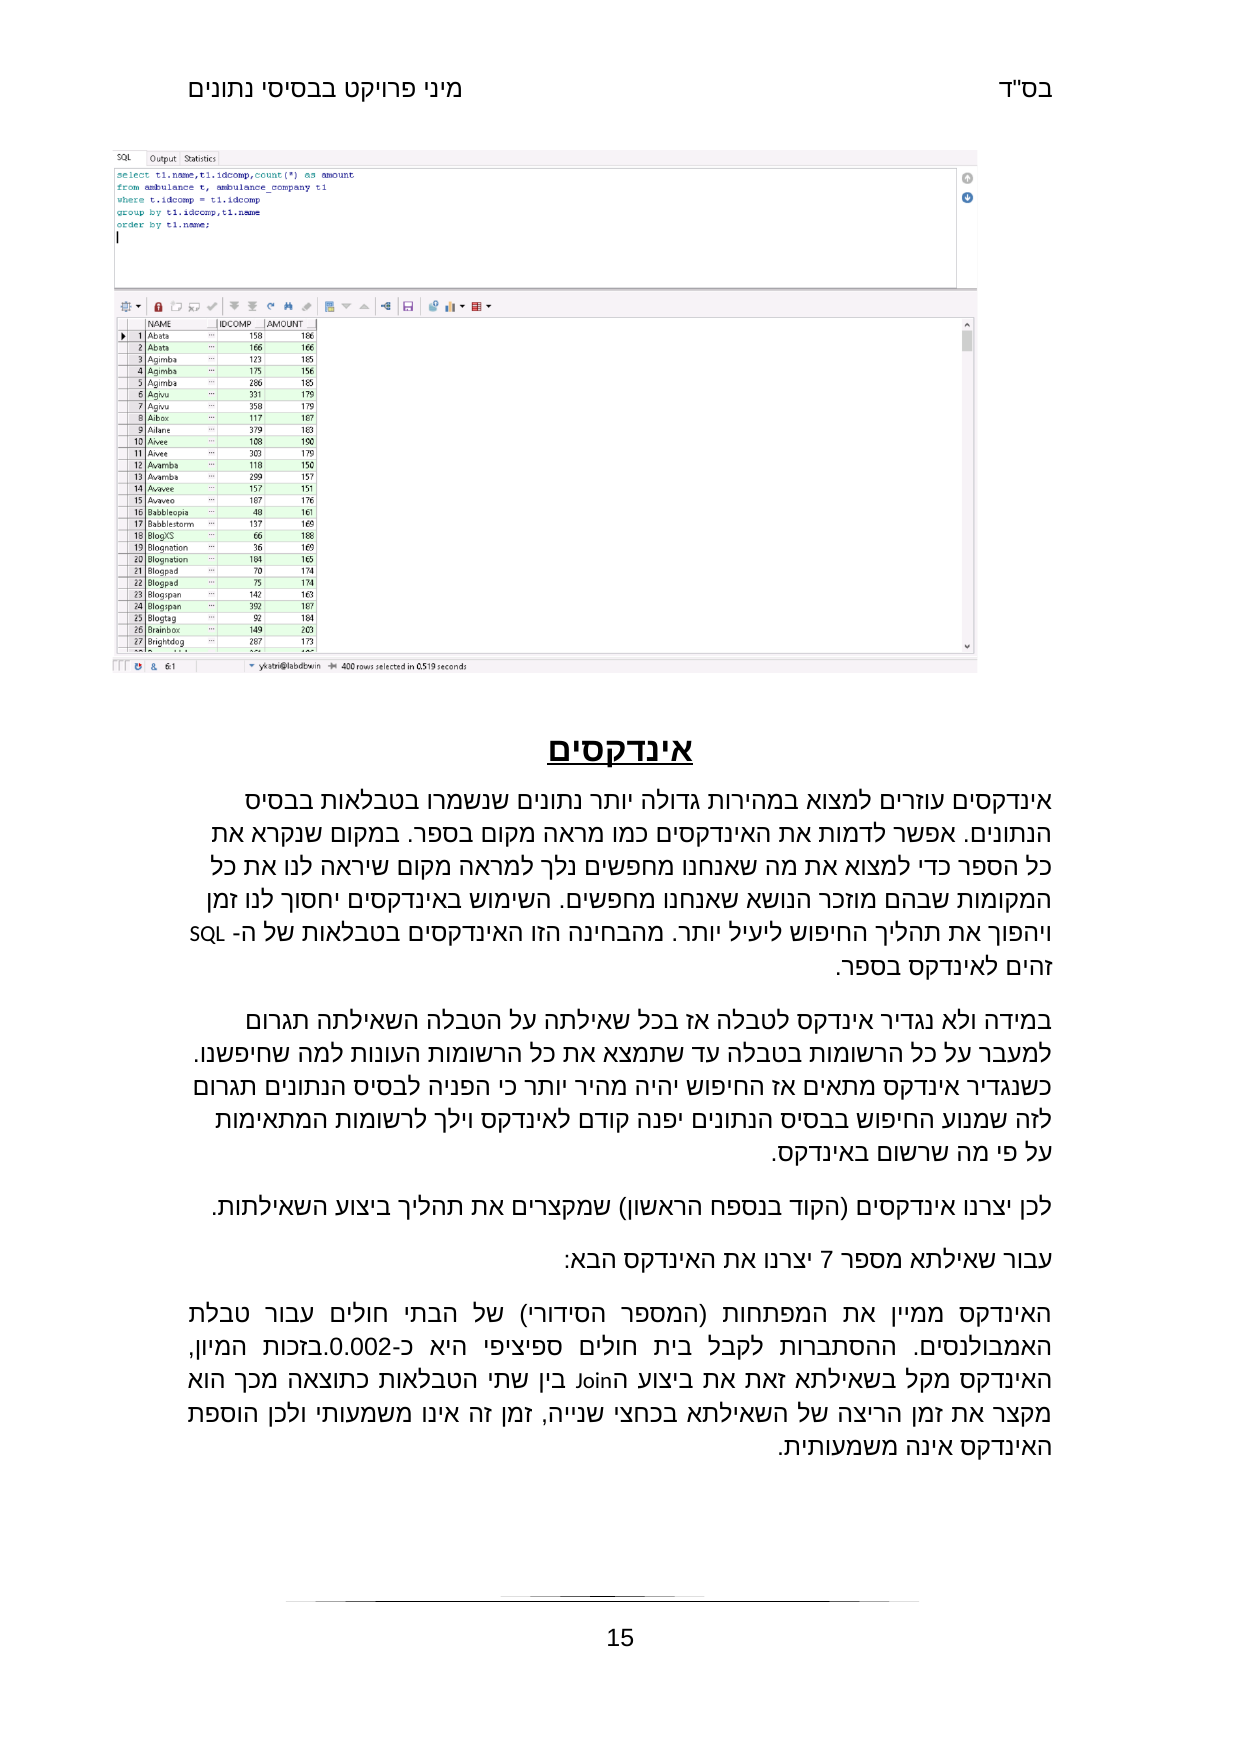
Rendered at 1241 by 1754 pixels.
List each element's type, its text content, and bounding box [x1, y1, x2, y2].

text במידה ולא נגדיר אינדקס לטבלה אז בכל שאילתה על הטבלה השאילתה תגרום למעבר על כל הרשומות בטבלה עד שתמצא את כל הרשומות העונות למה שחיפשנו. כשנגדיר אינדקס מתאים אז החיפוש יהיה מהיר יותר כי הפניה לבסיס הנתונים תגרום לזה שמנוע החיפוש בבסיס הנתונים יפנה קודם לאינדקס וילך לרשומות המתאימות על פי מה שרשום באינדקס. [187, 1006, 1053, 1167]
text עבור שאילתא מספר 7 יצרנו את האינדקס הבא: [187, 1246, 1053, 1274]
text אינדקסים עוזרים למצוא במהירות גדולה יותר נתונים שנשמרו בטבלאות בבסיס הנתונים. אפשר לדמות את האינדקסים כמו מראה מקום בספר. במקום שנקרא את כל הספר כדי למצוא את מה שאנחנו מחפשים נלך למראה מקום שיראה לנו את כל המקומות שבהם מוזכר הנושא שאנחנו מחפשים. השימוש באינדקסים יחסוך לנו זמן ויהפוך את תהליך החיפוש ליעיל יותר. מהבחינה הזו האינדקסים בטבלאות של ה- SQL זהים לאינדקס בספר. [187, 786, 1053, 981]
picture [112, 150, 978, 673]
text האינדקס ממיין את המפתחות (המספר הסידורי) של הבתי חולים עבור טבלת האמבולנסים. ההסתברות לקבל בית חולים ספיציפי היא כ-0.002.בזכות המיון, האינדקס מקל בשאילתא זאת את ביצוע הJoin בין שתי הטבלאות כתוצאה מכך הוא מקצר את זמן הריצה של השאילתא בכחצי שנייה, זמן זה אינו משמעותי ולכן הוספת האינדקס אינה משמעותית. [187, 1299, 1053, 1461]
subtitle אינדקסים [187, 730, 1053, 768]
text לכן יצרנו אינדקסים (הקוד בנספח הראשון) שמקצרים את תהליך ביצוע השאילתות. [187, 1192, 1053, 1220]
